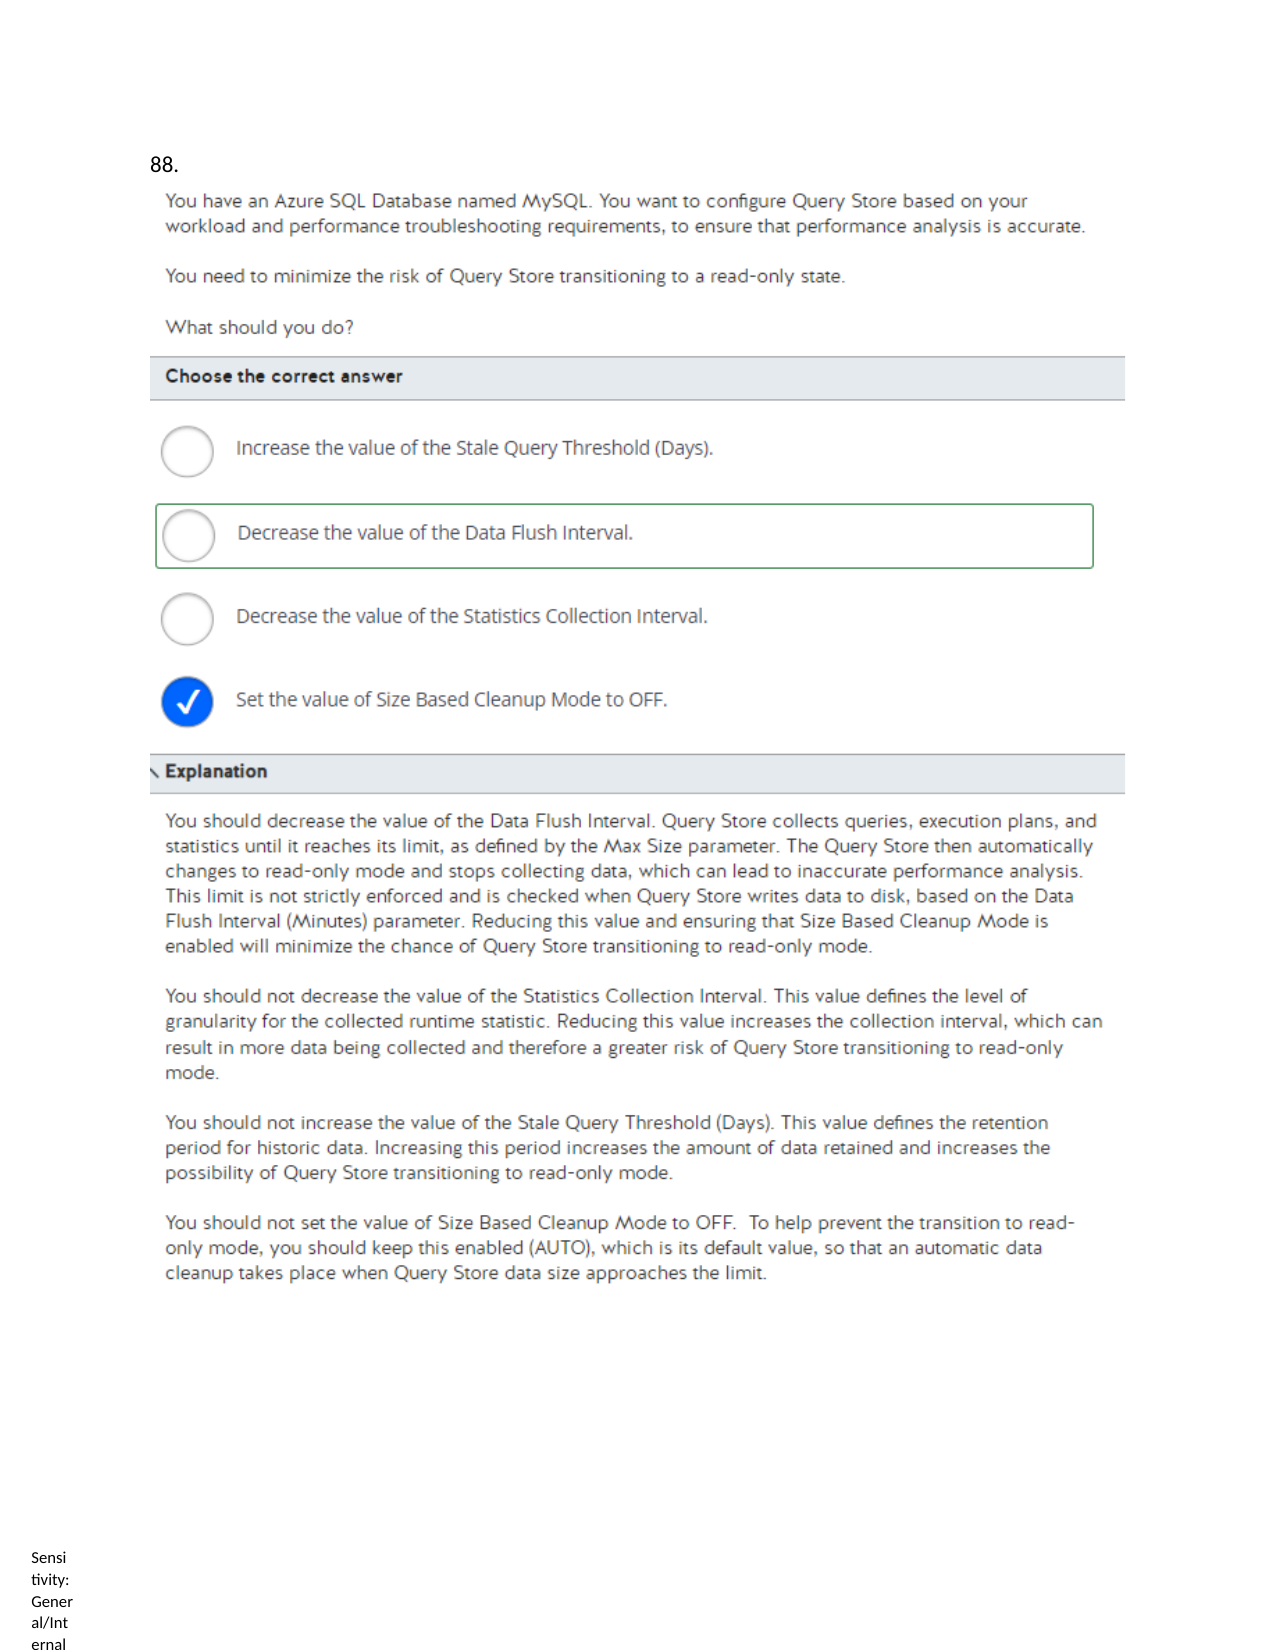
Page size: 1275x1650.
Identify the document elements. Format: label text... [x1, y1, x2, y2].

text 88. [150, 150, 1125, 178]
picture [150, 178, 1125, 1303]
